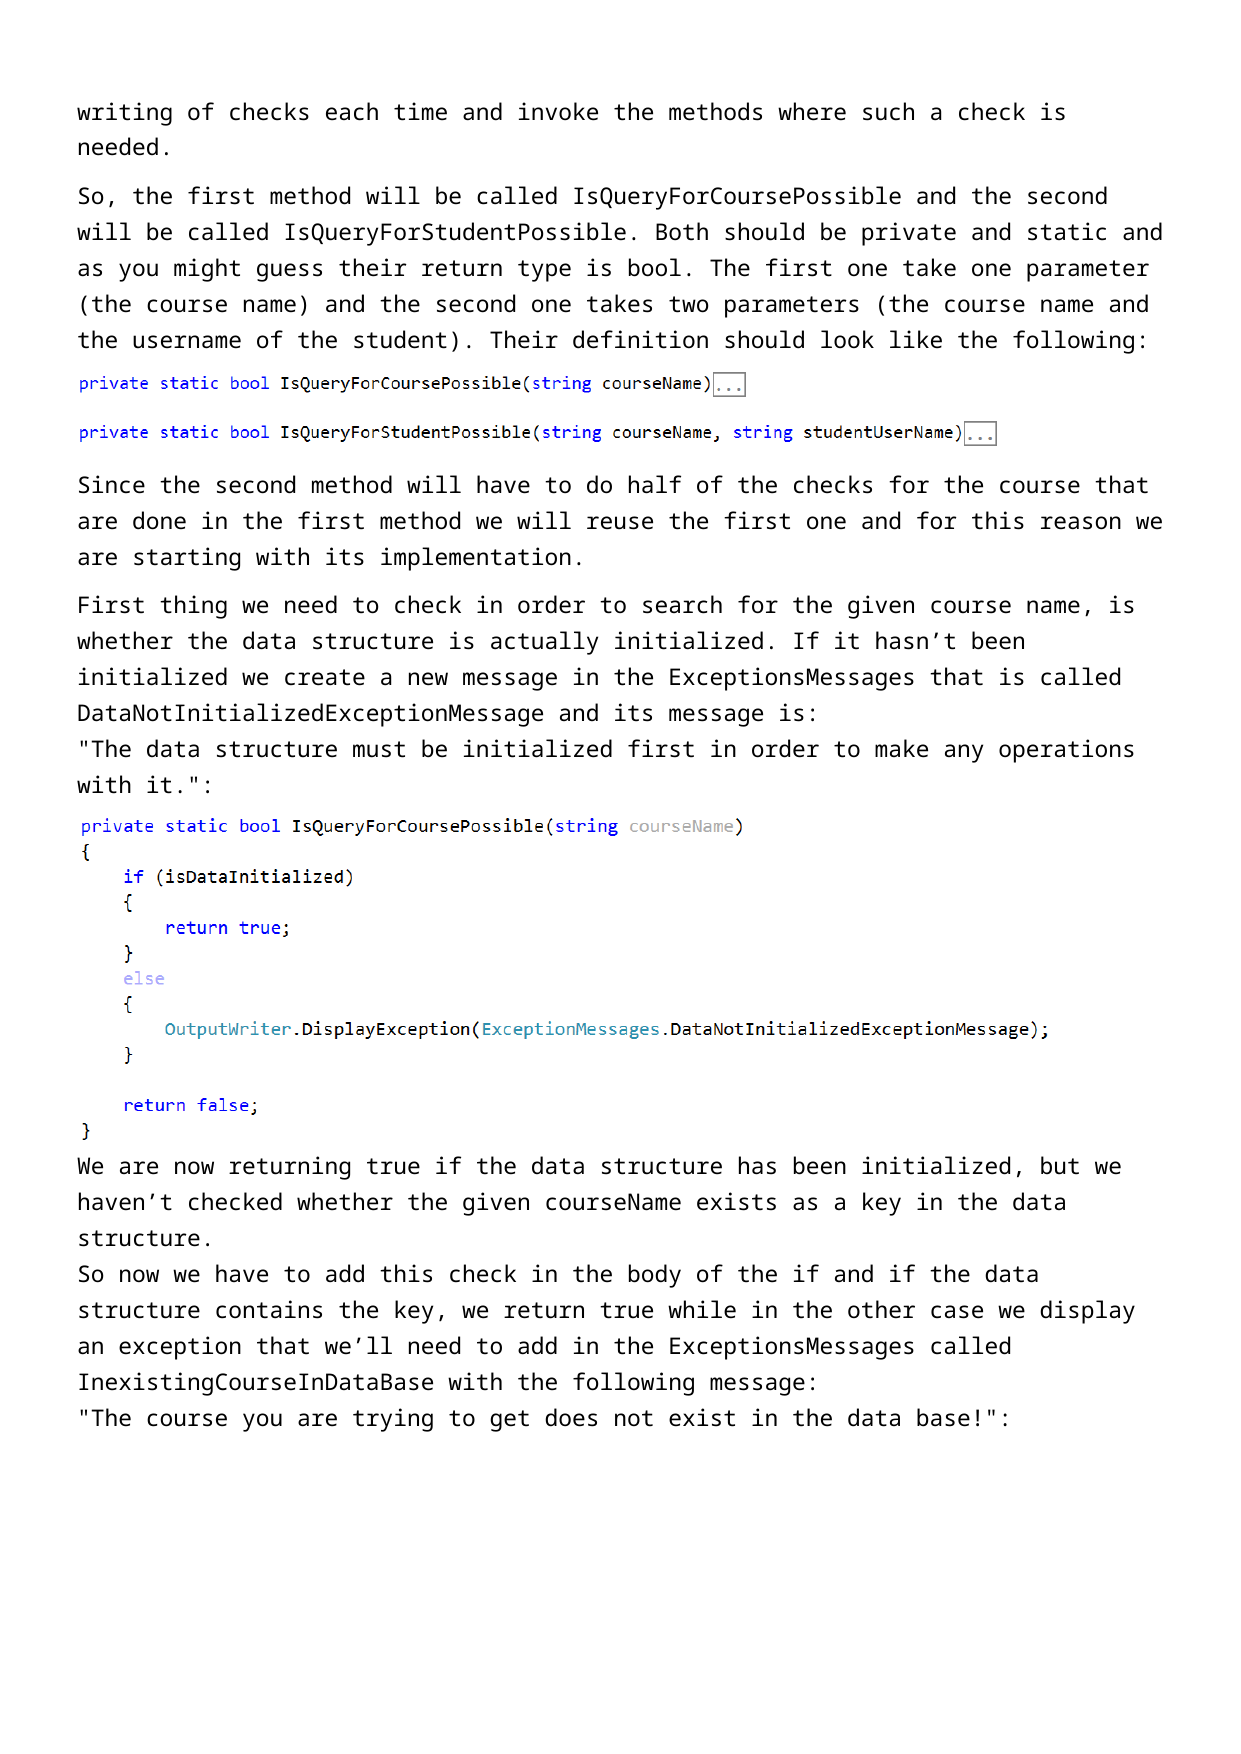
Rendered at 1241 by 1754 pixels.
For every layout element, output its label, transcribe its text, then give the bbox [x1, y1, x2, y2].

text Since the second method will have to do half of the checks for the course that are done in the first method we will reuse the first one and for this reason we are starting with its implementation. [77, 469, 1163, 572]
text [77, 95, 1163, 163]
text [77, 817, 1163, 1469]
picture [76, 372, 1002, 453]
text First thing we need to check in order to search for the given course name, is whether the data structure is actually initialized. If it hasn’t been initialized we create a new message in the ExceptionsMessages that is called DataNotInitializedExceptionMessage and its message is: "The data structure must be initialized first in order to make any operations with it.": [77, 589, 1163, 800]
picture [76, 817, 1061, 1146]
text So, the first method will be called IsQueryForCoursePossible and the second will be called IsQueryForStudentPossiblе. Both should be private and static and as you might guess their return type is bool. The first one take one parameter (the course name) and the second one takes two parameters (the course name and the username of the student). Their definition should look like the following: [77, 180, 1163, 355]
